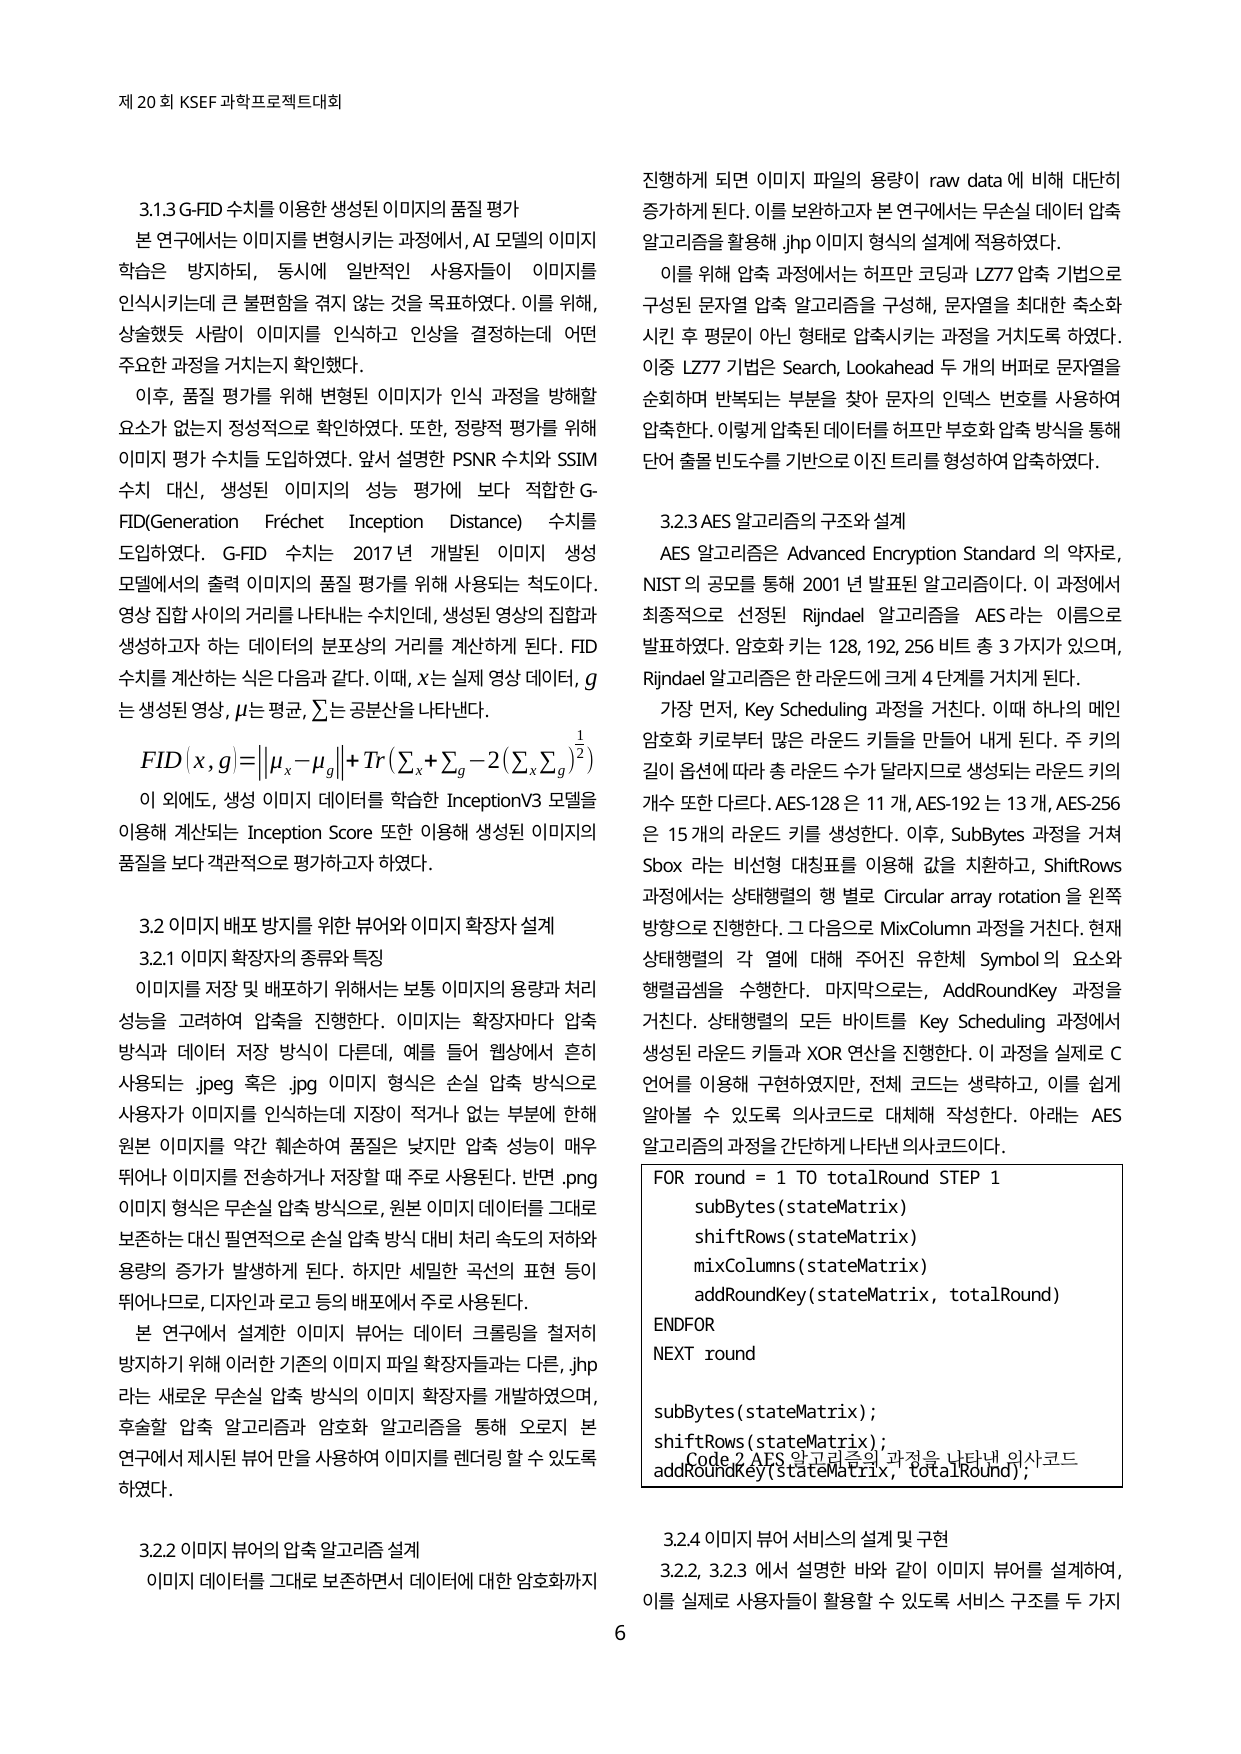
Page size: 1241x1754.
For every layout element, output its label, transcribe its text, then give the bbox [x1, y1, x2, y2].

text 이후, 품질 평가를 위해 변형된 이미지가 인식 과정을 방해할 요소가 없는지 정성적으로 확인하였다. 또한, 정량적 평가를 위해 이미지 평가 수치들 도입하였다. 앞서 설명한 PSNR 수치와 SSIM 수치 대신, 생성된 이미지의 성능 평가에 보다 적합한G-FID(Generation Fréchet Inception Distance) 수치를 도입하였다. G-FID 수치는 2017년 개발된 이미지 생성 모델에서의 출력 이미지의 품질 평가를 위해 사용되는 척도이다. 영상 집합 사이의 거리를 나타내는 수치인데, 생성된 영상의 집합과 생성하고자 하는 데이터의 분포상의 거리를 계산하게 된다. FID 수치를 계산하는 식은 다음과 같다. 이때, 는 실제 영상 데이터, 는 생성된 영상, 는 평균, 는 공분산을 나타낸다. [118, 382, 598, 723]
text 3.1.3 G-FID 수치를 이용한 생성된 이미지의 품질 평가 [118, 195, 598, 222]
text 본 연구에서 설계한 이미지 뷰어는 데이터 크롤링을 철저히 방지하기 위해 이러한 기존의 이미지 파일 확장자들과는 다른, .jhp 라는 새로운 무손실 압축 방식의 이미지 확장자를 개발하였으며, 후술할 압축 알고리즘과 암호화 알고리즘을 통해 오로지 본 연구에서 제시된 뷰어 만을 사용하여 이미지를 렌더링 할 수 있도록 하였다. [118, 1319, 598, 1502]
text 3.2 이미지 배포 방지를 위한 뷰어와 이미지 확장자 설계 [118, 911, 598, 939]
text 가장 먼저, Key Scheduling 과정을 거친다. 이때 하나의 메인 암호화 키로부터 많은 라운드 키들을 만들어 내게 된다. 주 키의 길이 옵션에 따라 총 라운드 수가 달라지므로 생성되는 라운드 키의 개수 또한 다르다. AES-128은 11개, AES-192는 13개, AES-256은 15개의 라운드 키를 생성한다. 이후, SubBytes 과정을 거쳐 Sbox 라는 비선형 대칭표를 이용해 값을 치환하고, ShiftRows 과정에서는 상태행렬의 행 별로 Circular array rotation을 왼쪽 방향으로 진행한다. 그 다음으로 MixColumn 과정을 거친다. 현재 상태행렬의 각 열에 대해 주어진 유한체 Symbol의 요소와 행렬곱셈을 수행한다. 마지막으로는, AddRoundKey 과정을 거친다. 상태행렬의 모든 바이트를 Key Scheduling 과정에서 생성된 라운드 키들과 XOR 연산을 진행한다. 이 과정을 실제로 C 언어를 이용해 구현하였지만, 전체 코드는 생략하고, 이를 쉽게 알아볼 수 있도록 의사코드로 대체해 작성한다. 아래는 AES 알고리즘의 과정을 간단하게 나타낸 의사코드이다. [642, 695, 1122, 1159]
text 이미지를 저장 및 배포하기 위해서는 보통 이미지의 용량과 처리 성능을 고려하여 압축을 진행한다. 이미지는 확장자마다 압축 방식과 데이터 저장 방식이 다른데, 예를 들어 웹상에서 흔히 사용되는 .jpeg 혹은 .jpg 이미지 형식은 손실 압축 방식으로 사용자가 이미지를 인식하는데 지장이 적거나 없는 부분에 한해 원본 이미지를 약간 훼손하여 품질은 낮지만 압축 성능이 매우 뛰어나 이미지를 전송하거나 저장할 때 주로 사용된다. 반면 .png 이미지 형식은 무손실 압축 방식으로, 원본 이미지 데이터를 그대로 보존하는 대신 필연적으로 손실 압축 방식 대비 처리 속도의 저하와 용량의 증가가 발생하게 된다. 하지만 세밀한 곡선의 표현 등이 뛰어나므로, 디자인과 로고 등의 배포에서 주로 사용된다. [118, 975, 598, 1315]
text 3.2.2 이미지 뷰어의 압축 알고리즘 설계 [118, 1536, 598, 1563]
text 이를 위해 압축 과정에서는 허프만 코딩과 LZ77압축 기법으로 구성된 문자열 압축 알고리즘을 구성해, 문자열을 최대한 축소화 시킨 후 평문이 아닌 형태로 압축시키는 과정을 거치도록 하였다. 이중 LZ77 기법은 Search, Lookahead 두 개의 버퍼로 문자열을 순회하며 반복되는 부분을 찾아 문자의 인덱스 번호를 사용하여 압축한다. 이렇게 압축된 데이터를 허프만 부호화 압축 방식을 통해 단어 출몰 빈도수를 기반으로 이진 트리를 형성하여 압축하였다. [642, 259, 1122, 474]
text 이미지 데이터를 그대로 보존하면서 데이터에 대한 암호화까지 진행하게 되면 이미지 파일의 용량이 raw data에 비해 대단히 증가하게 된다. 이를 보완하고자 본 연구에서는 무손실 데이터 압축 알고리즘을 활용해 .jhp 이미지 형식의 설계에 적용하였다. [642, 165, 1122, 255]
text AES 알고리즘은 Advanced Encryption Standard 의 약자로, NIST의 공모를 통해 2001년 발표된 알고리즘이다. 이 과정에서 최종적으로 선정된 Rijndael 알고리즘을 AES라는 이름으로 발표하였다. 암호화 키는 128, 192, 256비트 총 3가지가 있으며, Rijndael 알고리즘은 한 라운드에 크게 4단계를 거치게 된다. [642, 538, 1122, 691]
text 3.2.1 이미지 확장자의 종류와 특징 [118, 944, 598, 971]
text 3.2.2, 3.2.3 에서 설명한 바와 같이 이미지 뷰어를 설계하여, 이를 실제로 사용자들이 활용할 수 있도록 서비스 구조를 두 가지 구조로 구상하였다. [642, 1556, 1122, 1614]
text 3.2.4 이미지 뷰어 서비스의 설계 및 구현 [642, 1524, 1122, 1552]
text 이 외에도, 생성 이미지 데이터를 학습한 InceptionV3 모델을 이용해 계산되는 Inception Score 또한 이용해 생성된 이미지의 품질을 보다 객관적으로 평가하고자 하였다. [118, 786, 598, 876]
text 3.2.3 AES 알고리즘의 구조와 설계 [642, 507, 1122, 534]
table_header FOR round = 1 TO totalRound STEP 1 subBytes(stateMatrix) shiftRows(stateMatrix) mixColumns(stateMatrix) addRoundKey(stateMatrix, totalRound) ENDFOR NEXT round subBytes(stateMatrix); shiftRows(stateMatrix); addRoundKey(stateMatrix, totalRound); [642, 1165, 1122, 1486]
text 본 연구에서는 이미지를 변형시키는 과정에서, AI 모델의 이미지 학습은 방지하되, 동시에 일반적인 사용자들이 이미지를 인식시키는데 큰 불편함을 겪지 않는 것을 목표하였다. 이를 위해, 상술했듯 사람이 이미지를 인식하고 인상을 결정하는데 어떤 주요한 과정을 거치는지 확인했다. [118, 226, 598, 378]
